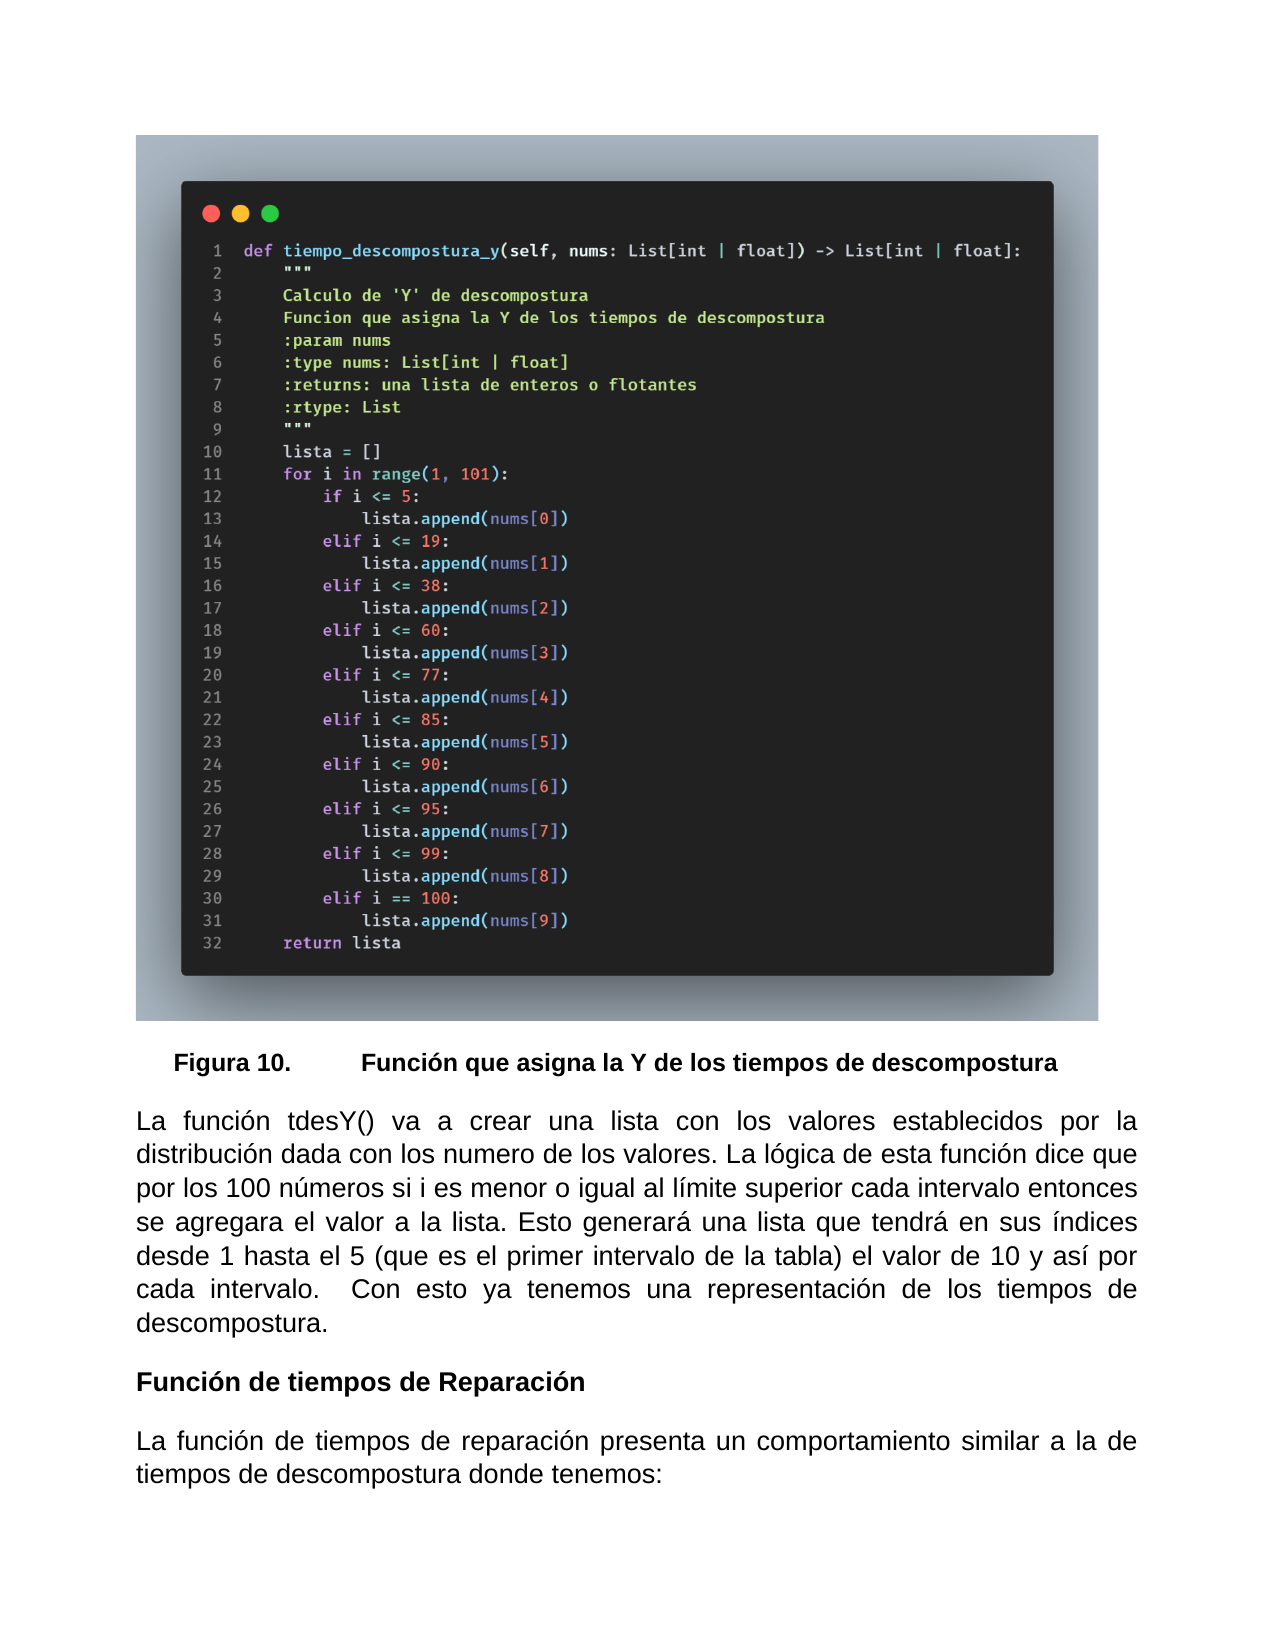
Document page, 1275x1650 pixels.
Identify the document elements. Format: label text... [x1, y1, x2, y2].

picture [135, 135, 1099, 1021]
text Función de tiempos de Reparación [136, 1366, 1139, 1397]
text La función de tiempos de reparación presenta un comportamiento similar a la de tiempos de descompostura donde tenemos: [136, 1424, 1139, 1489]
text La función tdesY() va a crear una lista con los valores establecidos por la distribución dada con los numero de los valores. La lógica de esta función dice que por los 100 números si i es menor o igual al límite superior cada intervalo entonces se agregara el valor a la lista. Esto generará una lista que tendrá en sus índices desde 1 hasta el 5 (que es el primer intervalo de la tabla) el valor de 10 y así por cada intervalo. Con esto ya tenemos una representación de los tiempos de descompostura. [136, 1104, 1139, 1338]
text Función que asigna la Y de los tiempos de descompostura [173, 1048, 1139, 1077]
